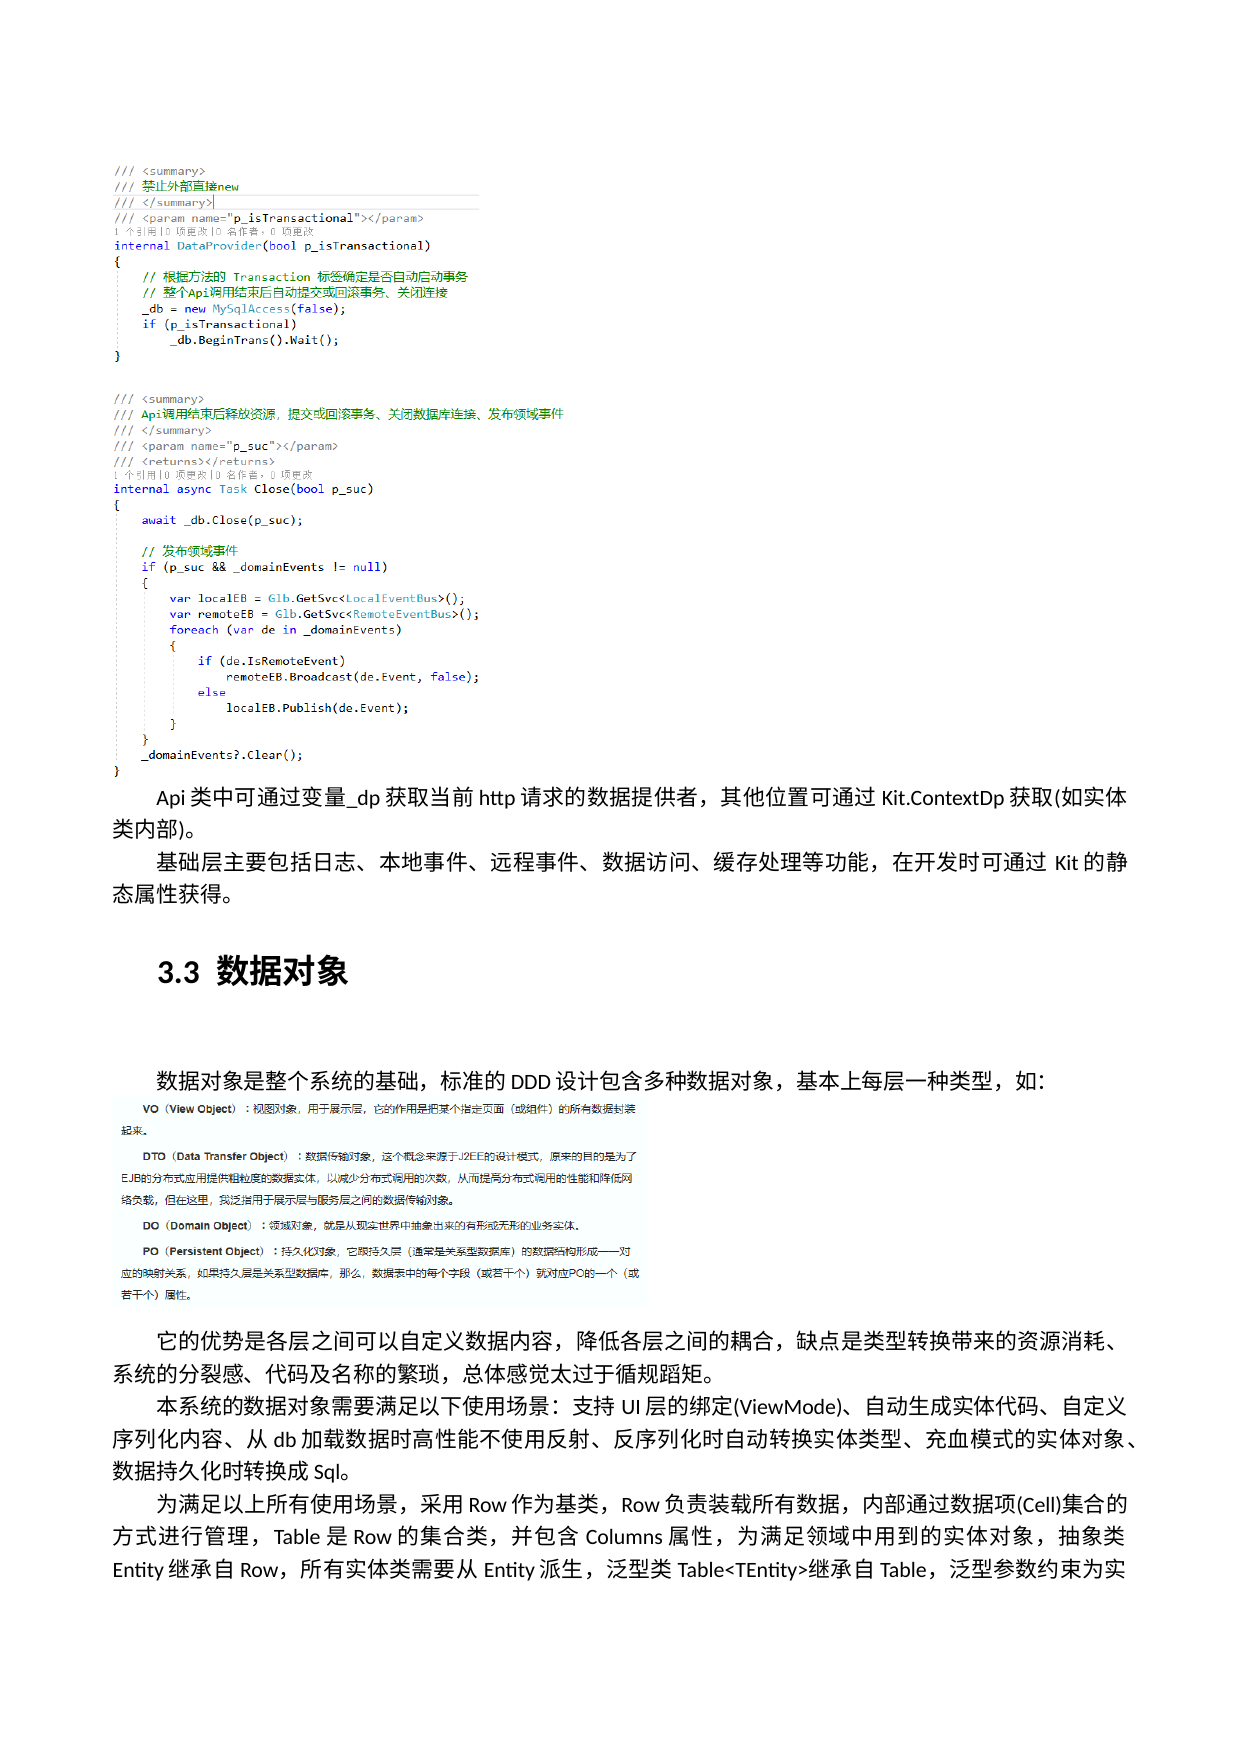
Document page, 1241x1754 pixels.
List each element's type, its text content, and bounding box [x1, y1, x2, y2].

picture [112, 162, 480, 364]
text 基础层主要包括日志、本地事件、远程事件、数据访问、缓存处理等功能，在开发时可通过Kit的静态属性获得。 [112, 844, 1128, 909]
text Api类中可通过变量_dp获取当前http请求的数据提供者，其他位置可通过Kit.ContextDp获取(如实体类内部)。 [112, 779, 1128, 844]
text 数据对象是整个系统的基础，标准的DDD设计包含多种数据对象，基本上每层一种类型，如： [112, 1064, 1128, 1096]
text 本系统的数据对象需要满足以下使用场景：支持UI层的绑定(ViewMode)、自动生成实体代码、自定义序列化内容、从db加载数据时高性能不使用反射、反序列化时自动转换实体类型、充血模式的实体对象、数据持久化时转换成Sql。 [112, 1389, 1128, 1486]
picture [112, 1096, 647, 1307]
picture [112, 389, 571, 778]
subtitle 数据对象 [157, 937, 1128, 1002]
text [112, 1486, 1128, 1584]
text 它的优势是各层之间可以自定义数据内容，降低各层之间的耦合，缺点是类型转换带来的资源消耗、系统的分裂感、代码及名称的繁琐，总体感觉太过于循规蹈矩。 [112, 1324, 1128, 1389]
